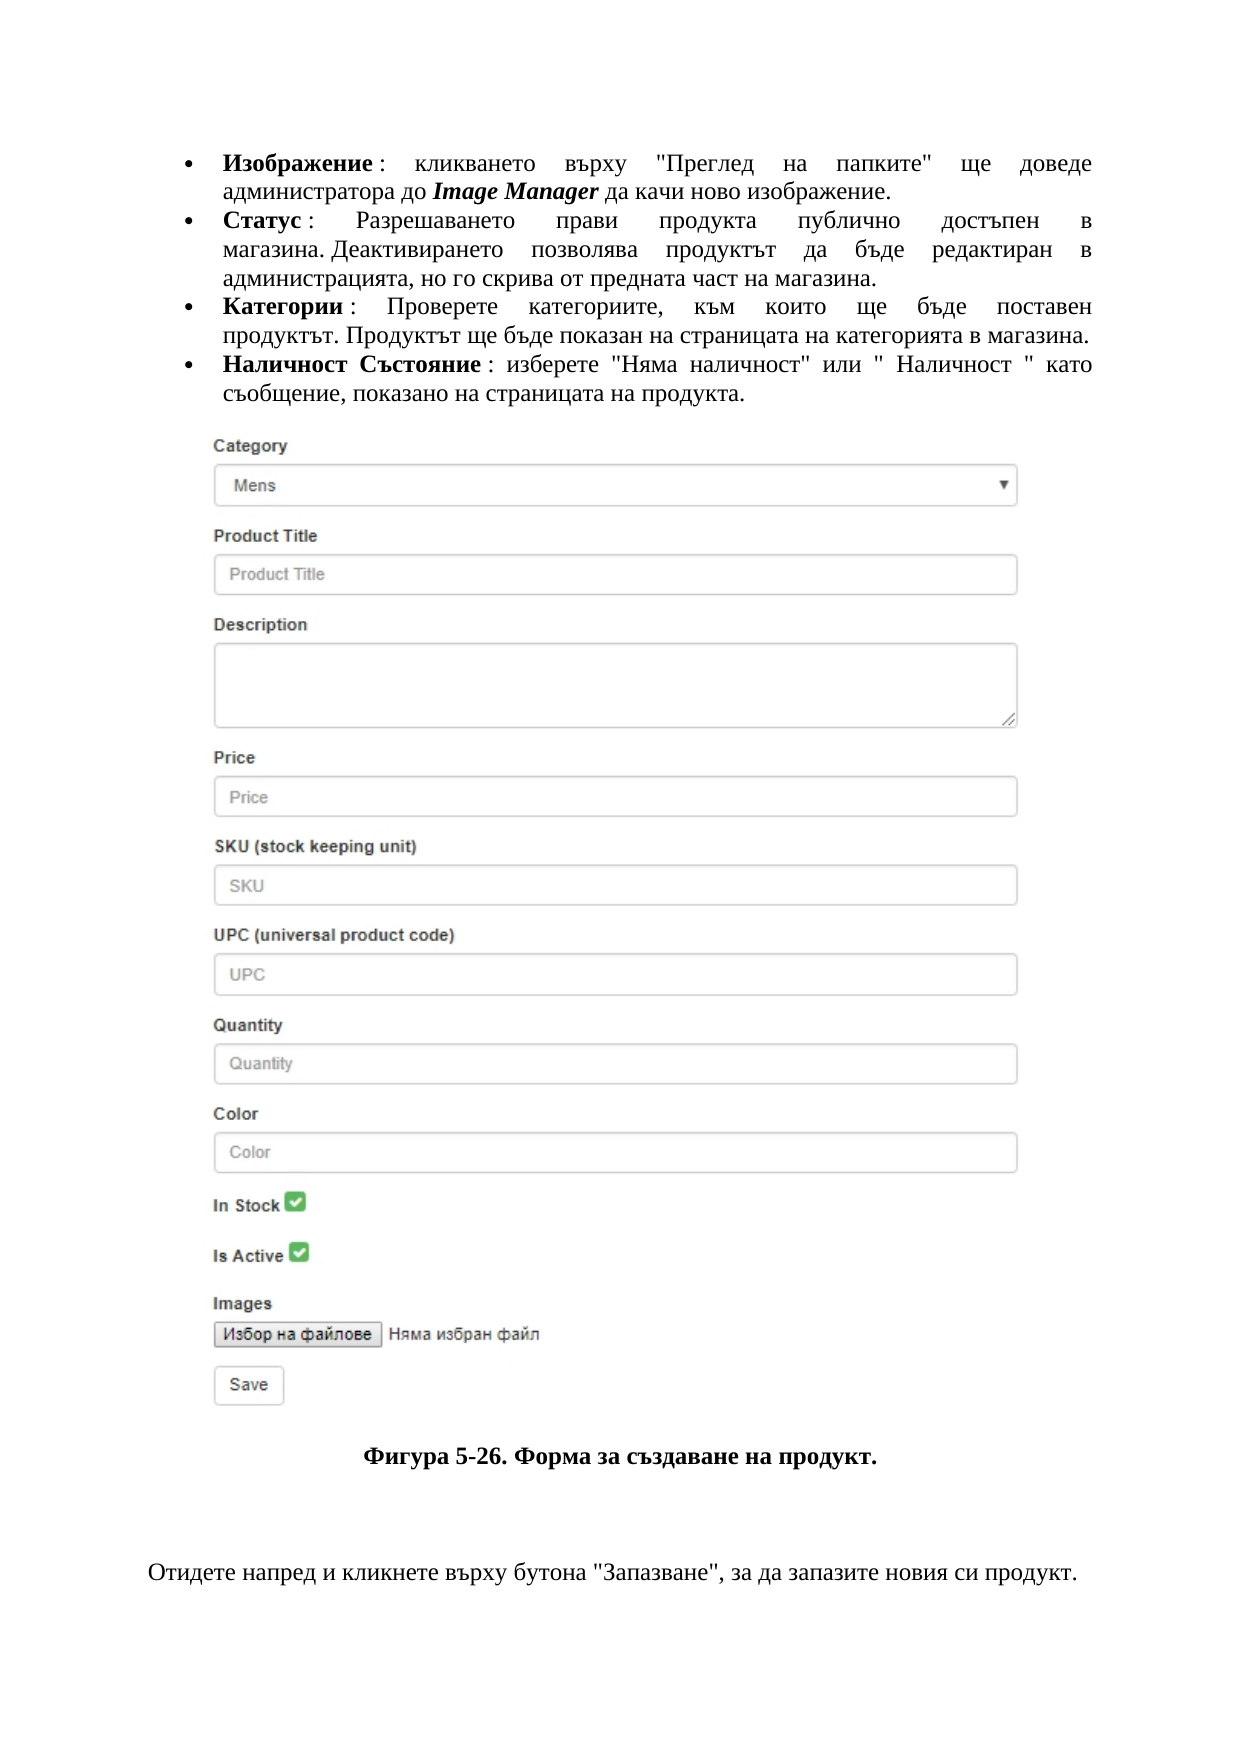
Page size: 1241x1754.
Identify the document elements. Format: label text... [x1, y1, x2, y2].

text Отидете напред и кликнете върху бутона "Запазване", за да запазите новия си продукт. [148, 1557, 1093, 1586]
text Фигура 5-26. Формa за създаване на продукт. [148, 1441, 1093, 1470]
picture [202, 435, 1038, 1412]
list Статус : Разрешаването прави продукта публично достъпен в магазина. Деактивирането позволява продуктът да бъде редактиран в администрацията, но го скрива от предната част на магазина. [185, 205, 1093, 291]
list Категории : Проверете категориите, към които ще бъде поставен продуктът. Продуктът ще бъде показан на страницата на категорията в магазина. [185, 291, 1093, 349]
list Наличност Състояние : изберете "Няма наличност" или " Наличност " като съобщение, показано на страницата на продукта. [185, 349, 1093, 406]
list Изображение : кликването върху "Преглед на папките" ще доведе администратора до Image Manager да качи ново изображение. [185, 148, 1093, 205]
